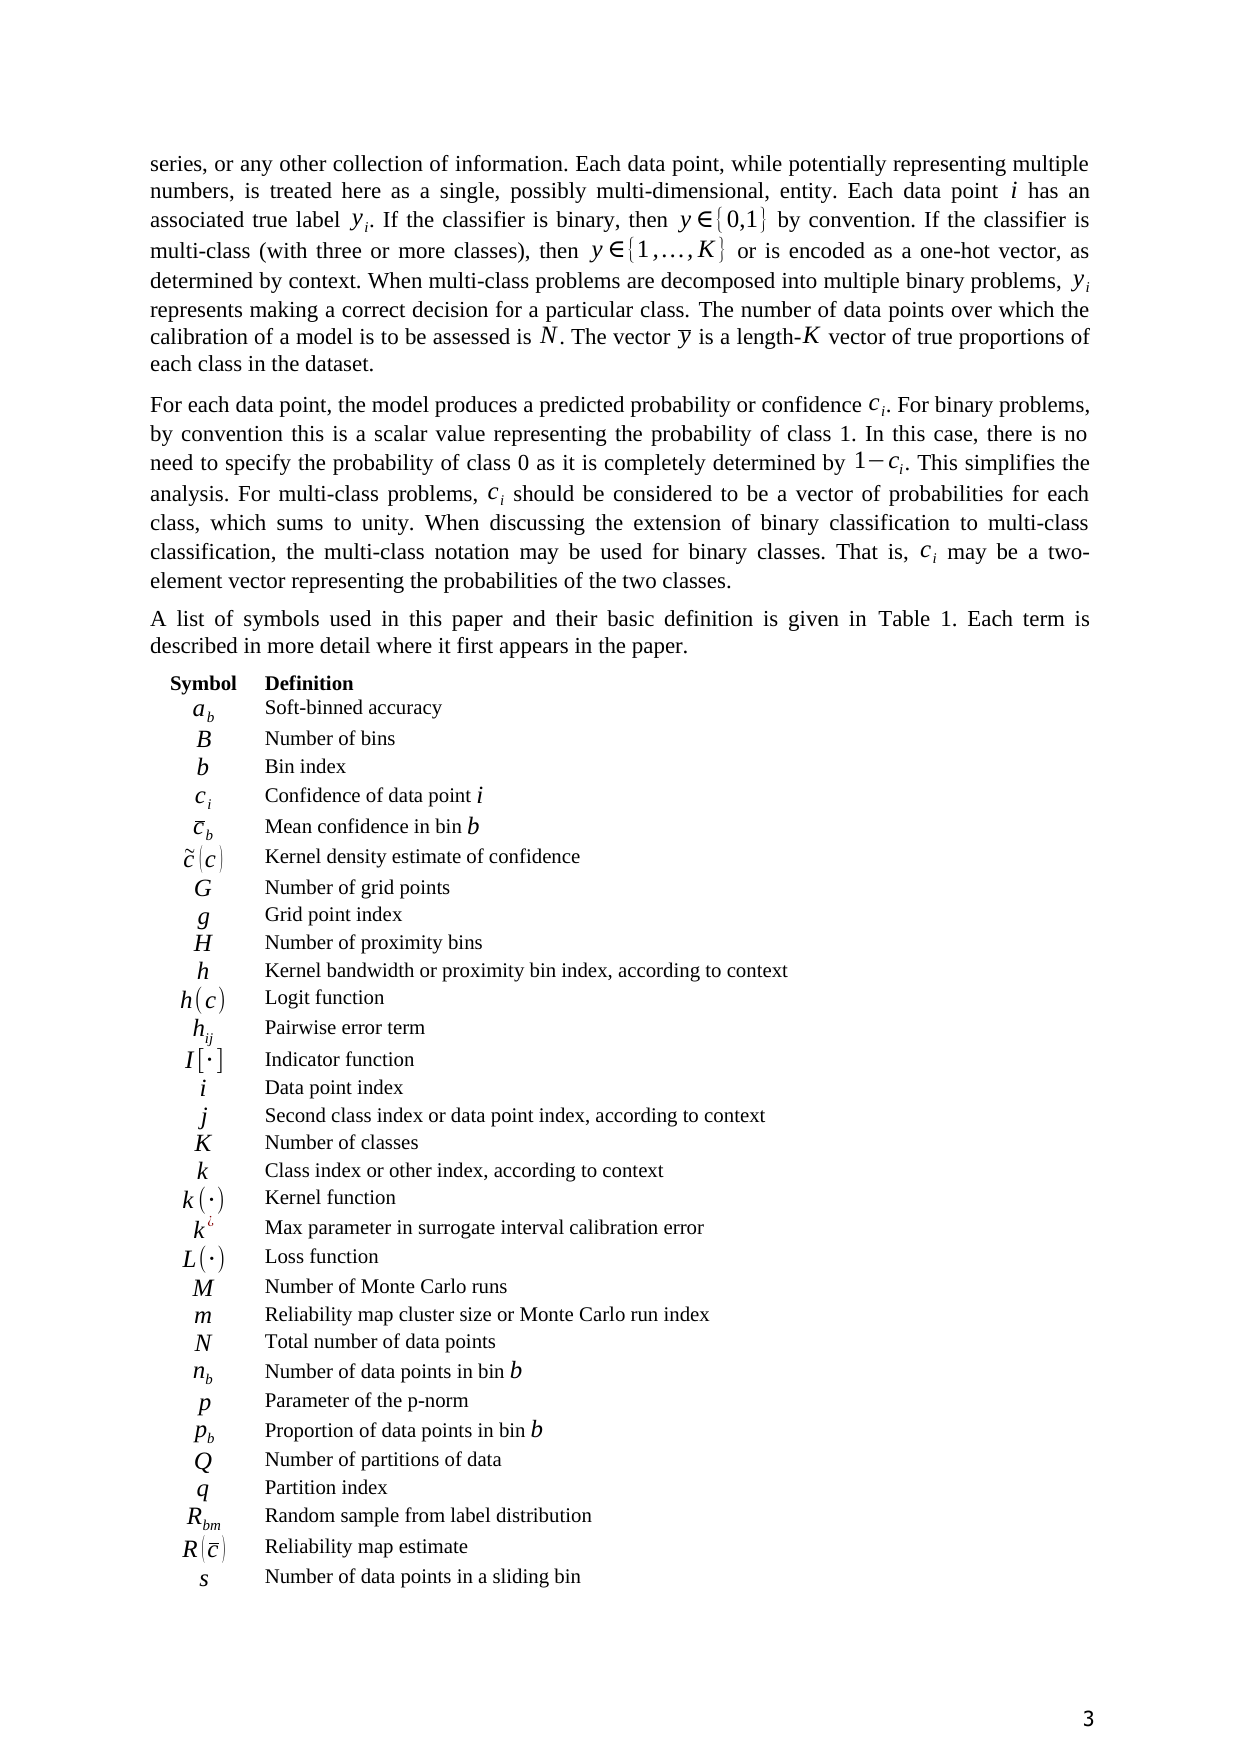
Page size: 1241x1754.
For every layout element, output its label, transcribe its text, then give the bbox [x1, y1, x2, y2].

table_cell [154, 1103, 253, 1130]
table_cell Partition index [253, 1475, 962, 1502]
table_cell [154, 875, 253, 902]
table_cell Second class index or data point index, according to context [253, 1103, 962, 1130]
table_cell Max parameter in surrogate interval calibration error [253, 1215, 962, 1244]
table_cell Kernel function [253, 1185, 962, 1215]
text A list of symbols used in this paper and their basic definition is given in Table 1. Each term is described in more detail where it first appears in the paper. [150, 606, 1090, 658]
table_cell Number of classes [253, 1130, 962, 1158]
table_cell Number of proximity bins [253, 930, 962, 957]
table_cell [154, 1475, 253, 1502]
table_cell [154, 1565, 253, 1592]
table_cell [154, 1158, 253, 1185]
table_cell [154, 1503, 253, 1534]
table_cell Proportion of data points in bin [253, 1416, 962, 1447]
table_cell [154, 1329, 253, 1357]
table_cell [154, 1015, 253, 1046]
table_cell Pairwise error term [253, 1015, 962, 1046]
table_cell [154, 754, 253, 781]
table_cell [154, 1075, 253, 1102]
table_cell [154, 1416, 253, 1447]
table_cell Number of grid points [253, 875, 962, 902]
table_cell Soft-binned accuracy [253, 695, 962, 726]
table_header Definition [253, 671, 962, 695]
table_cell Logit function [253, 985, 962, 1015]
table_cell Number of data points in bin [253, 1357, 962, 1388]
text For each data point, the model produces a predicted probability or confidence . For binary problems, by convention this is a scalar value representing the probability of class 1. In this case, there is no need to specify the probability of class 0 as it is completely determined by . This simplifies the analysis. For multi-class problems, should be considered to be a vector of probabilities for each class, which sums to unity. When discussing the extension of binary classification to multi-class classification, the multi-class notation may be used for binary classes. That is, may be a two-element vector representing the probabilities of the two classes. [150, 388, 1090, 593]
table_cell [154, 1388, 253, 1416]
table_cell Number of bins [253, 726, 962, 754]
table_cell [154, 726, 253, 754]
table_cell [154, 1046, 253, 1075]
table_cell [154, 1302, 253, 1329]
table_cell Total number of data points [253, 1329, 962, 1357]
table_cell Number of partitions of data [253, 1447, 962, 1475]
table_header Symbol [154, 671, 253, 695]
table_cell [154, 930, 253, 957]
table_cell Random sample from label distribution [253, 1503, 962, 1534]
table_cell Mean confidence in bin [253, 813, 962, 844]
table_cell [154, 902, 253, 930]
table_cell [154, 1215, 253, 1244]
table_cell [154, 1274, 253, 1302]
table_cell Reliability map estimate [253, 1534, 962, 1564]
table_cell [154, 844, 253, 875]
table_cell Data point index [253, 1075, 962, 1102]
table_cell Bin index [253, 754, 962, 781]
table_cell [154, 958, 253, 985]
table_cell [154, 985, 253, 1015]
table_cell Loss function [253, 1244, 962, 1274]
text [150, 150, 1090, 376]
table_cell [154, 1357, 253, 1388]
table_cell [154, 1447, 253, 1475]
table_cell Reliability map cluster size or Monte Carlo run index [253, 1302, 962, 1329]
table_cell [154, 695, 253, 726]
table_cell Class index or other index, according to context [253, 1158, 962, 1185]
table_cell [154, 1534, 253, 1564]
table_cell Indicator function [253, 1046, 962, 1075]
table_cell [154, 1185, 253, 1215]
table_cell [154, 813, 253, 844]
table_cell Number of data points in a sliding bin [253, 1565, 962, 1592]
table_cell [154, 1244, 253, 1274]
table_cell [154, 781, 253, 813]
table_cell Parameter of the p-norm [253, 1388, 962, 1416]
table_cell Kernel density estimate of confidence [253, 844, 962, 875]
table_cell Kernel bandwidth or proximity bin index, according to context [253, 958, 962, 985]
table_cell [154, 1130, 253, 1158]
table_cell Grid point index [253, 902, 962, 930]
table_cell Number of Monte Carlo runs [253, 1274, 962, 1302]
table_cell Confidence of data point [253, 781, 962, 813]
